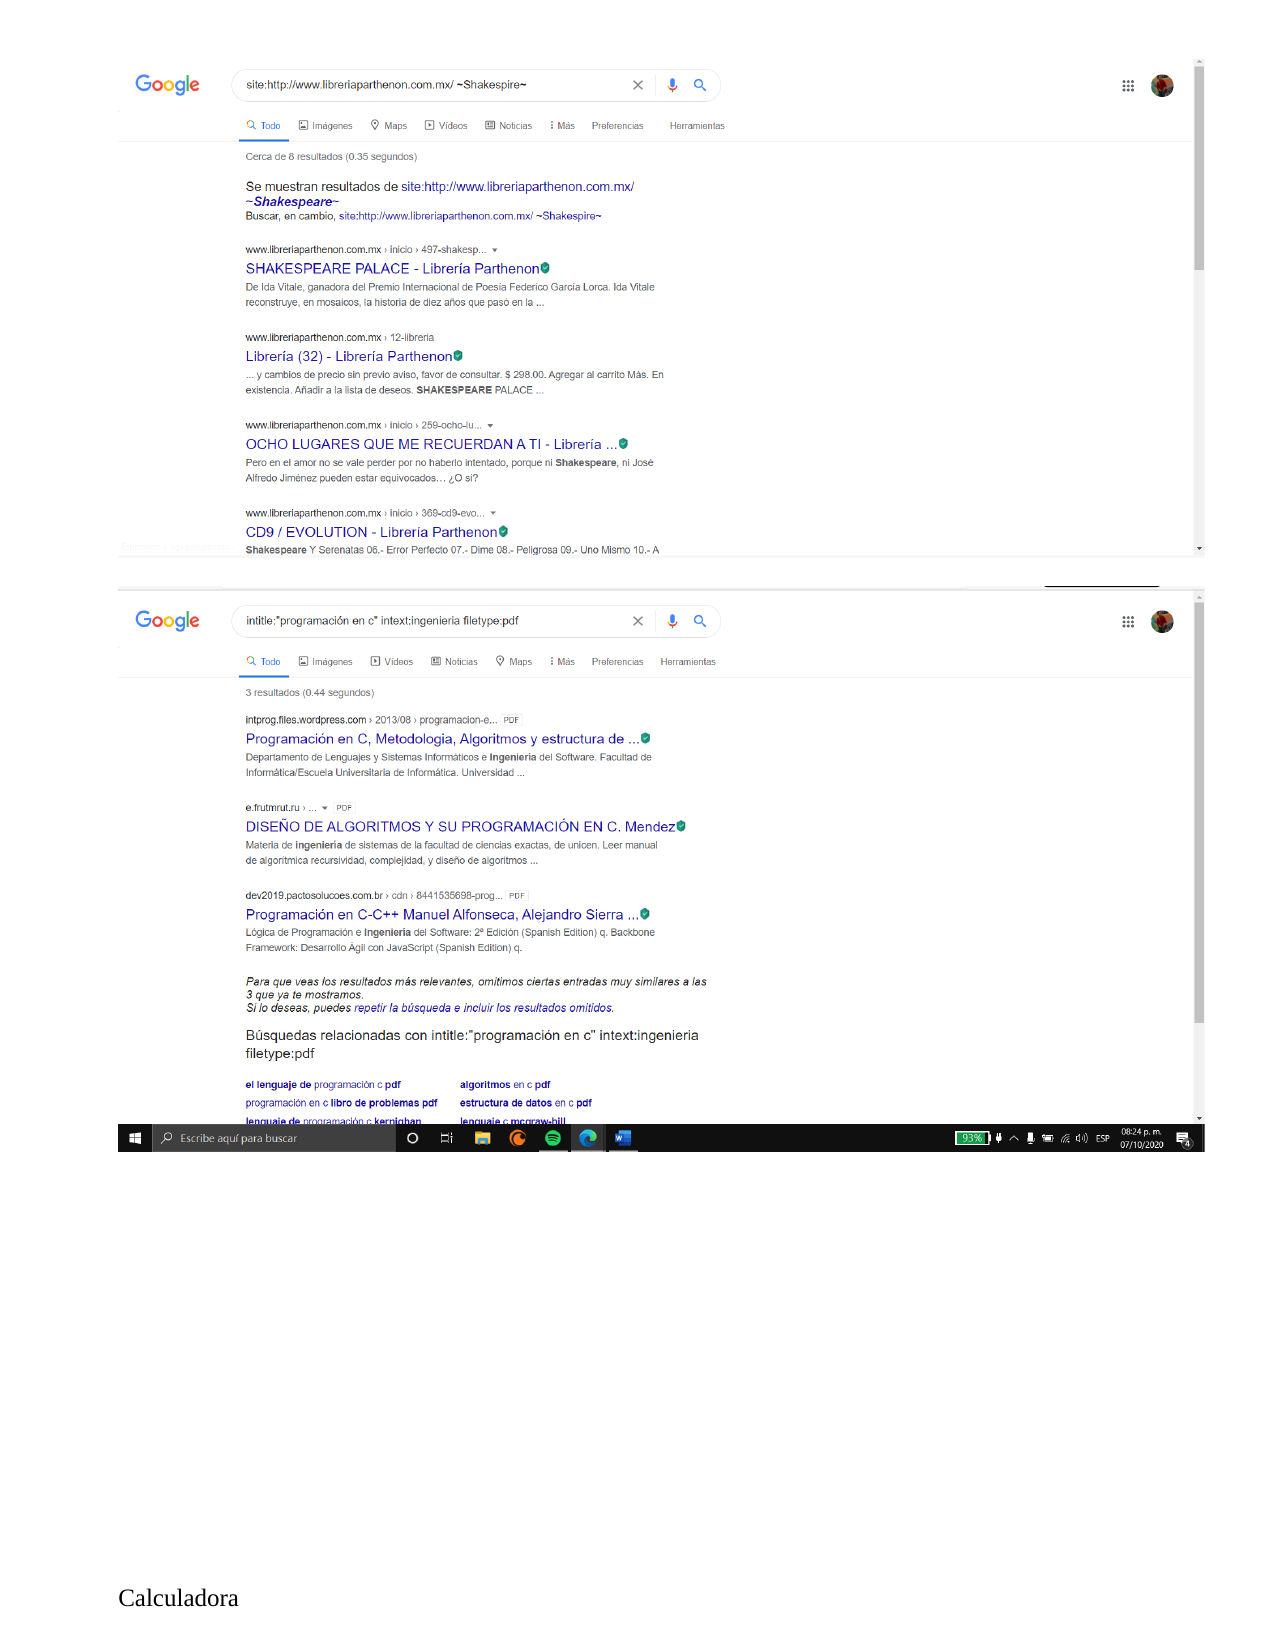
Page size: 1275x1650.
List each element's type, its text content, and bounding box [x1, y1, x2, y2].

picture [118, 586, 1205, 1152]
text Calculadora [118, 1583, 1205, 1612]
picture [118, 59, 1205, 558]
